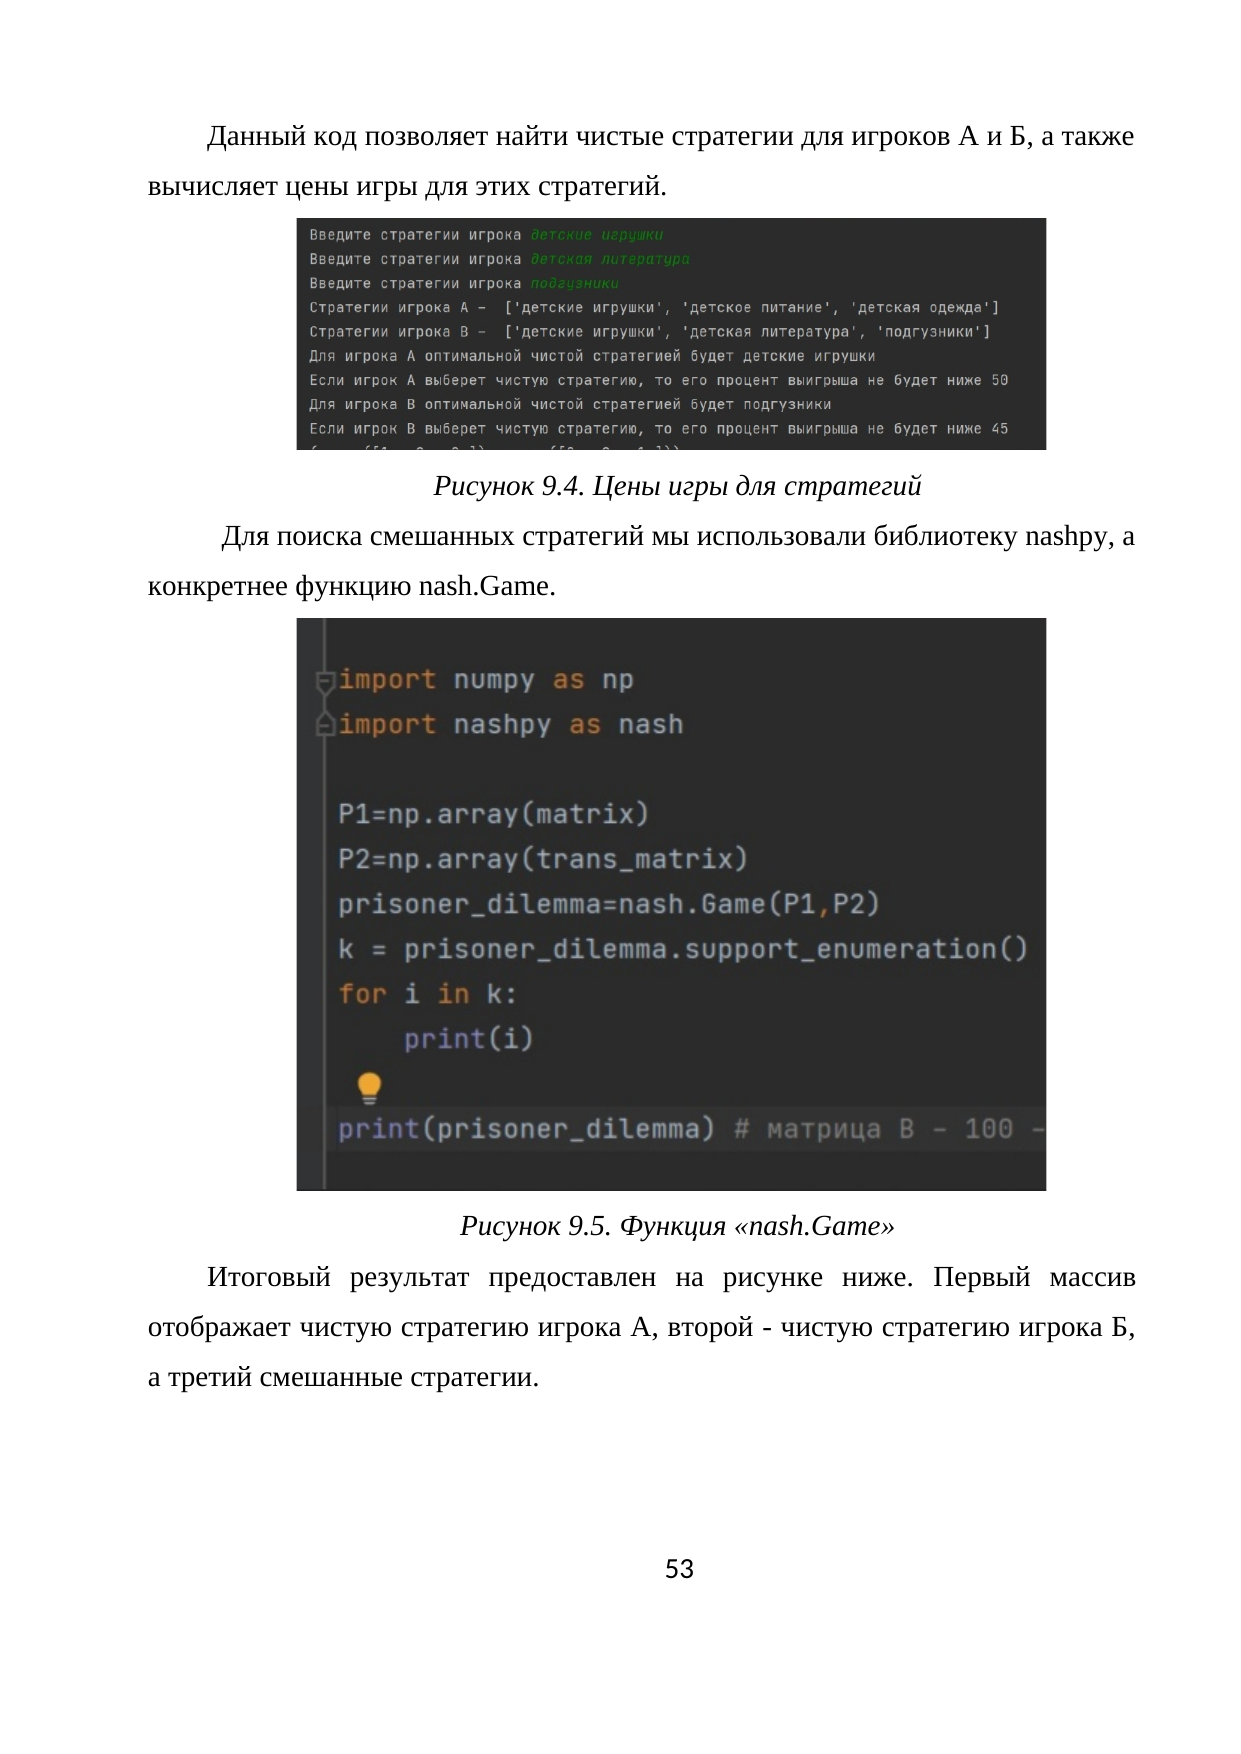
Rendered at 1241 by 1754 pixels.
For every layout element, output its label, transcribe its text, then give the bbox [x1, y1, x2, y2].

text Рисунок 9.5. Функция «nash.Game» [148, 1208, 1136, 1242]
picture [296, 618, 1047, 1191]
text Итоговый результат предоставлен на рисунке ниже. Первый массив отображает чистую стратегию игрока А, второй - чистую стратегию игрока Б, а третий смешанные стратегии. [148, 1259, 1136, 1393]
text Данный код позволяет найти чистые стратегии для игроков А и Б, а также вычисляет цены игры для этих стратегий. [148, 118, 1136, 202]
text Рисунок 9.4. Цены игры для стратегий [148, 468, 1136, 501]
text Для поиска смешанных стратегий мы использовали библиотеку nashpy, а конкретнее функцию nash.Game. [148, 518, 1136, 602]
picture [296, 218, 1047, 450]
